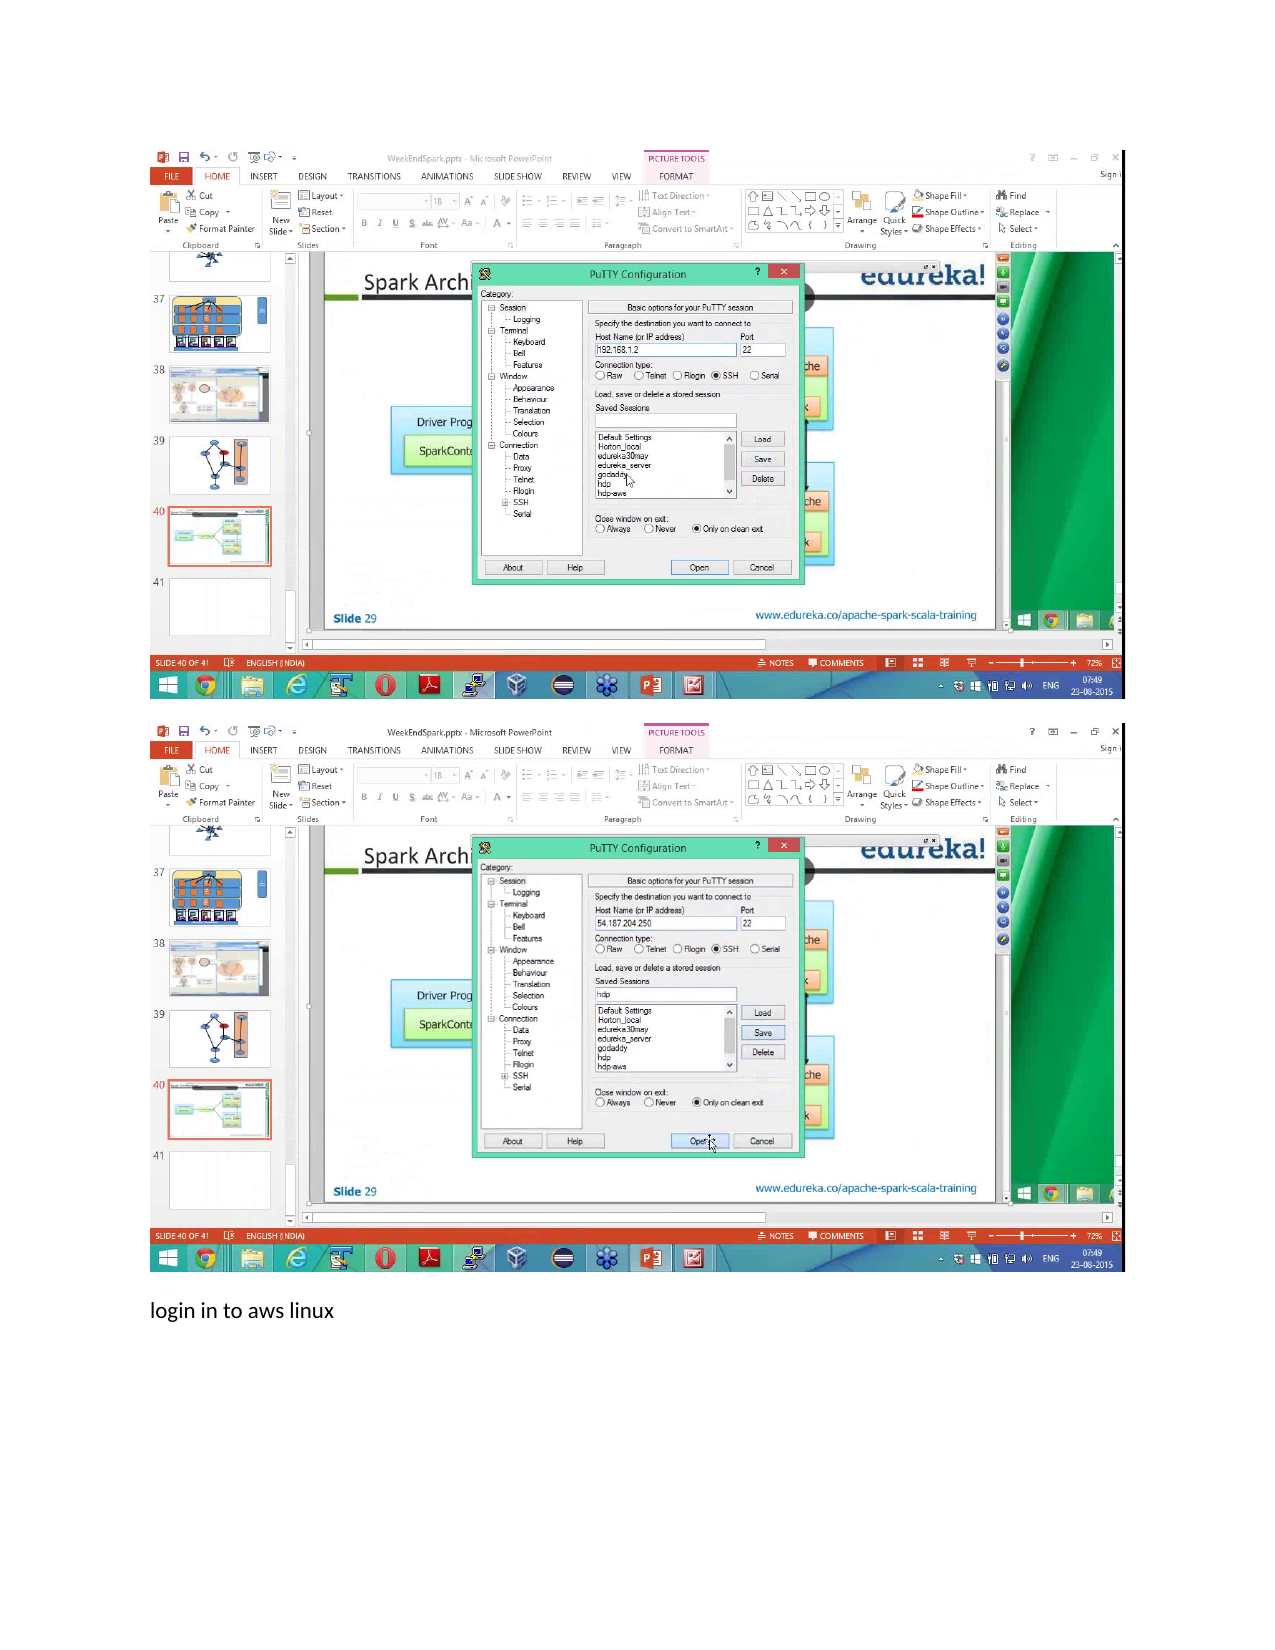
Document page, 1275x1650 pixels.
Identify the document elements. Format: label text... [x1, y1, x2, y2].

text login in to aws linux [150, 1296, 1125, 1324]
picture [150, 723, 1125, 1272]
picture [150, 150, 1125, 699]
